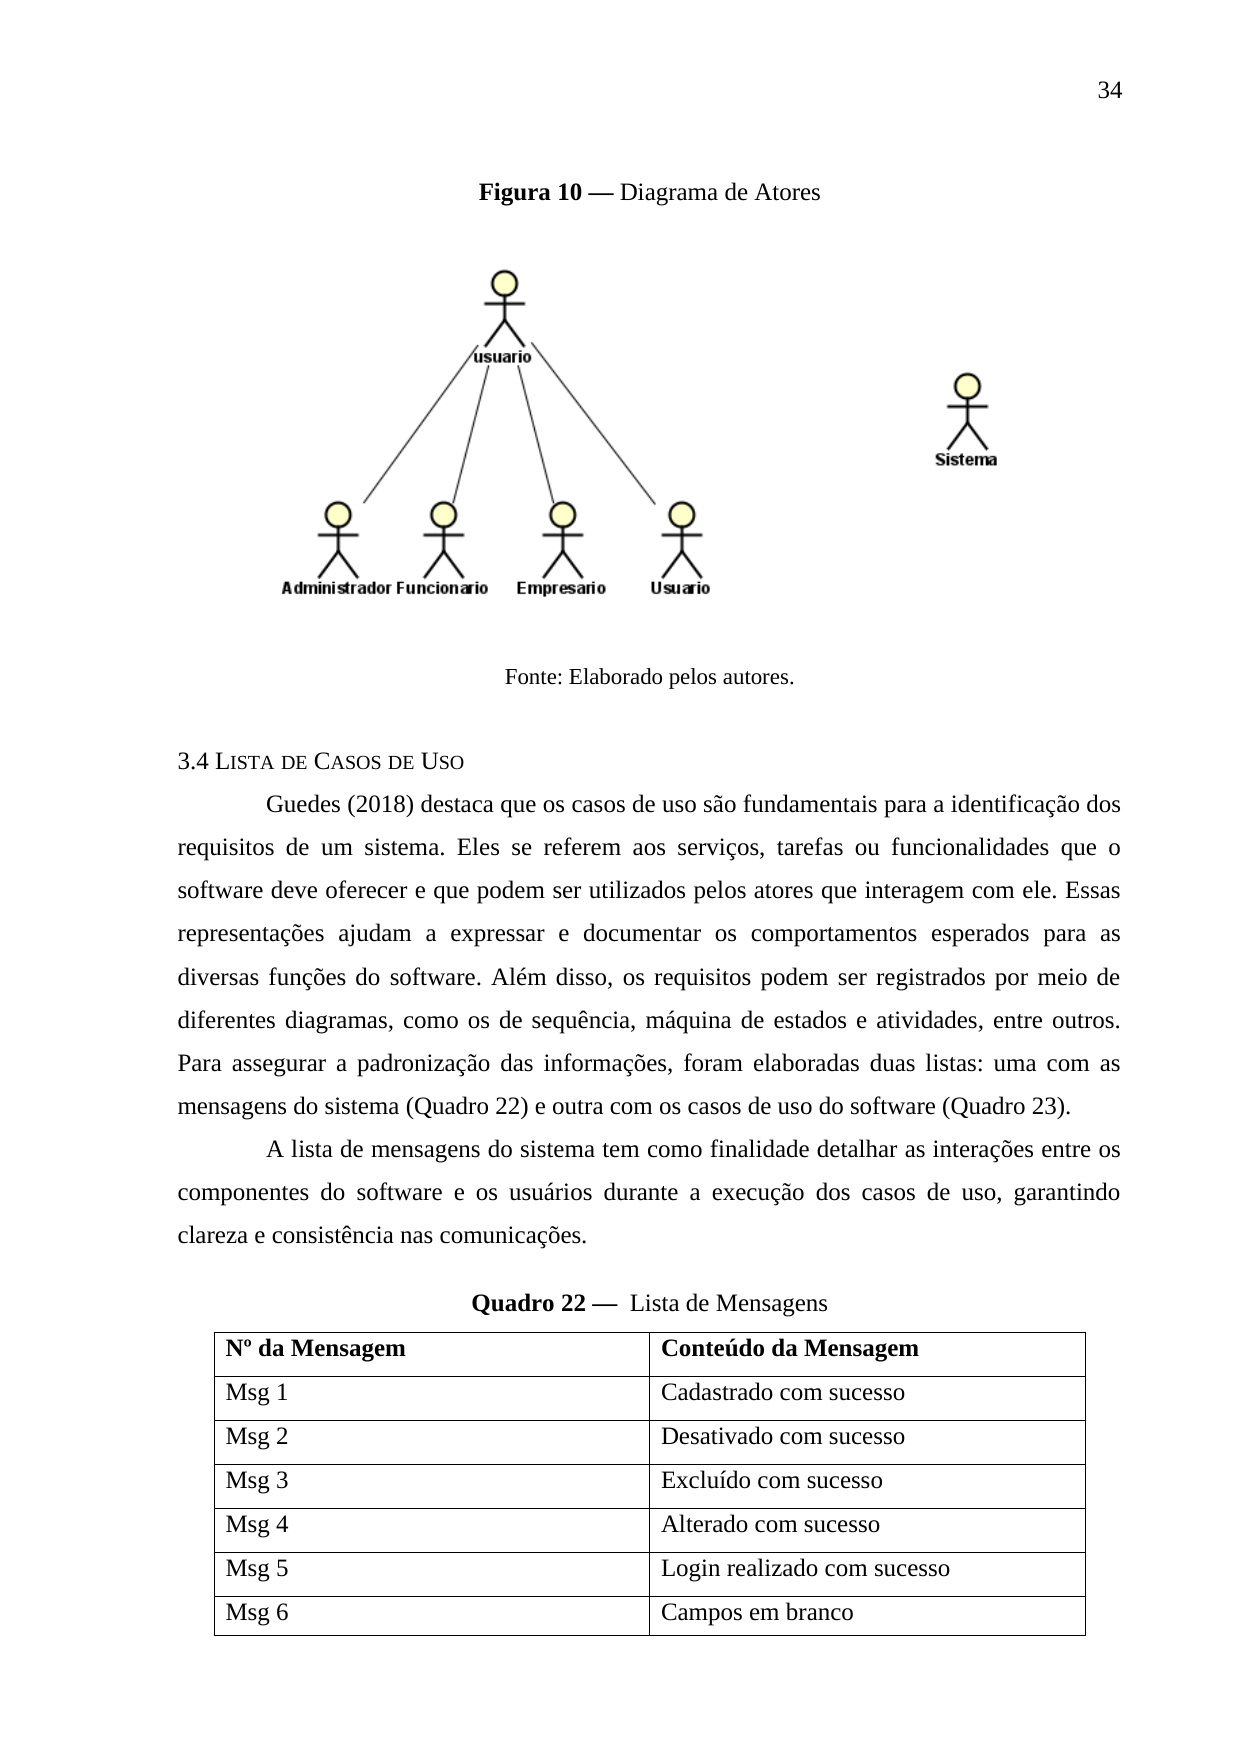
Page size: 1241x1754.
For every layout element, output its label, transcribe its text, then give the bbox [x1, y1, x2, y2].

picture [215, 220, 1084, 649]
table_header Nº da Mensagem [215, 1333, 649, 1376]
table_cell Campos em branco [650, 1597, 1085, 1635]
table_cell Excluído com sucesso [650, 1465, 1085, 1508]
table_cell Msg 1 [215, 1377, 649, 1420]
table_cell Login realizado com sucesso [650, 1553, 1085, 1596]
table_header Conteúdo da Mensagem [650, 1333, 1085, 1376]
text Quadro 22 — Lista de Mensagens [177, 1288, 1122, 1317]
text Figura 10 — Diagrama de Atores [177, 177, 1122, 206]
table_cell Msg 6 [215, 1597, 649, 1635]
table_cell Cadastrado com sucesso [650, 1377, 1085, 1420]
text Guedes (2018) destaca que os casos de uso são fundamentais para a identificação dos requisitos de um sistema. Eles se referem aos serviços, tarefas ou funcionalidades que o software deve oferecer e que podem ser utilizados pelos atores que interagem com ele. Essas representações ajudam a expressar e documentar os comportamentos esperados para as diversas funções do software. Além disso, os requisitos podem ser registrados por meio de diferentes diagramas, como os de sequência, máquina de estados e atividades, entre outros. Para assegurar a padronização das informações, foram elaboradas duas listas: uma com as mensagens do sistema (Quadro 22) e outra com os casos de uso do software (Quadro 23). [177, 789, 1122, 1120]
text A lista de mensagens do sistema tem como finalidade detalhar as interações entre os componentes do software e os usuários durante a execução dos casos de uso, garantindo clareza e consistência nas comunicações. [177, 1134, 1122, 1249]
table_cell Desativado com sucesso [650, 1421, 1085, 1464]
table_cell Msg 2 [215, 1421, 649, 1464]
table_cell Msg 5 [215, 1553, 649, 1596]
subtitle 3.4 Lista de Casos de Uso [177, 746, 1122, 775]
text Fonte: Elaborado pelos autores. [177, 663, 1122, 690]
table_cell Msg 4 [215, 1509, 649, 1552]
table_cell Alterado com sucesso [650, 1509, 1085, 1552]
table_cell Msg 3 [215, 1465, 649, 1508]
